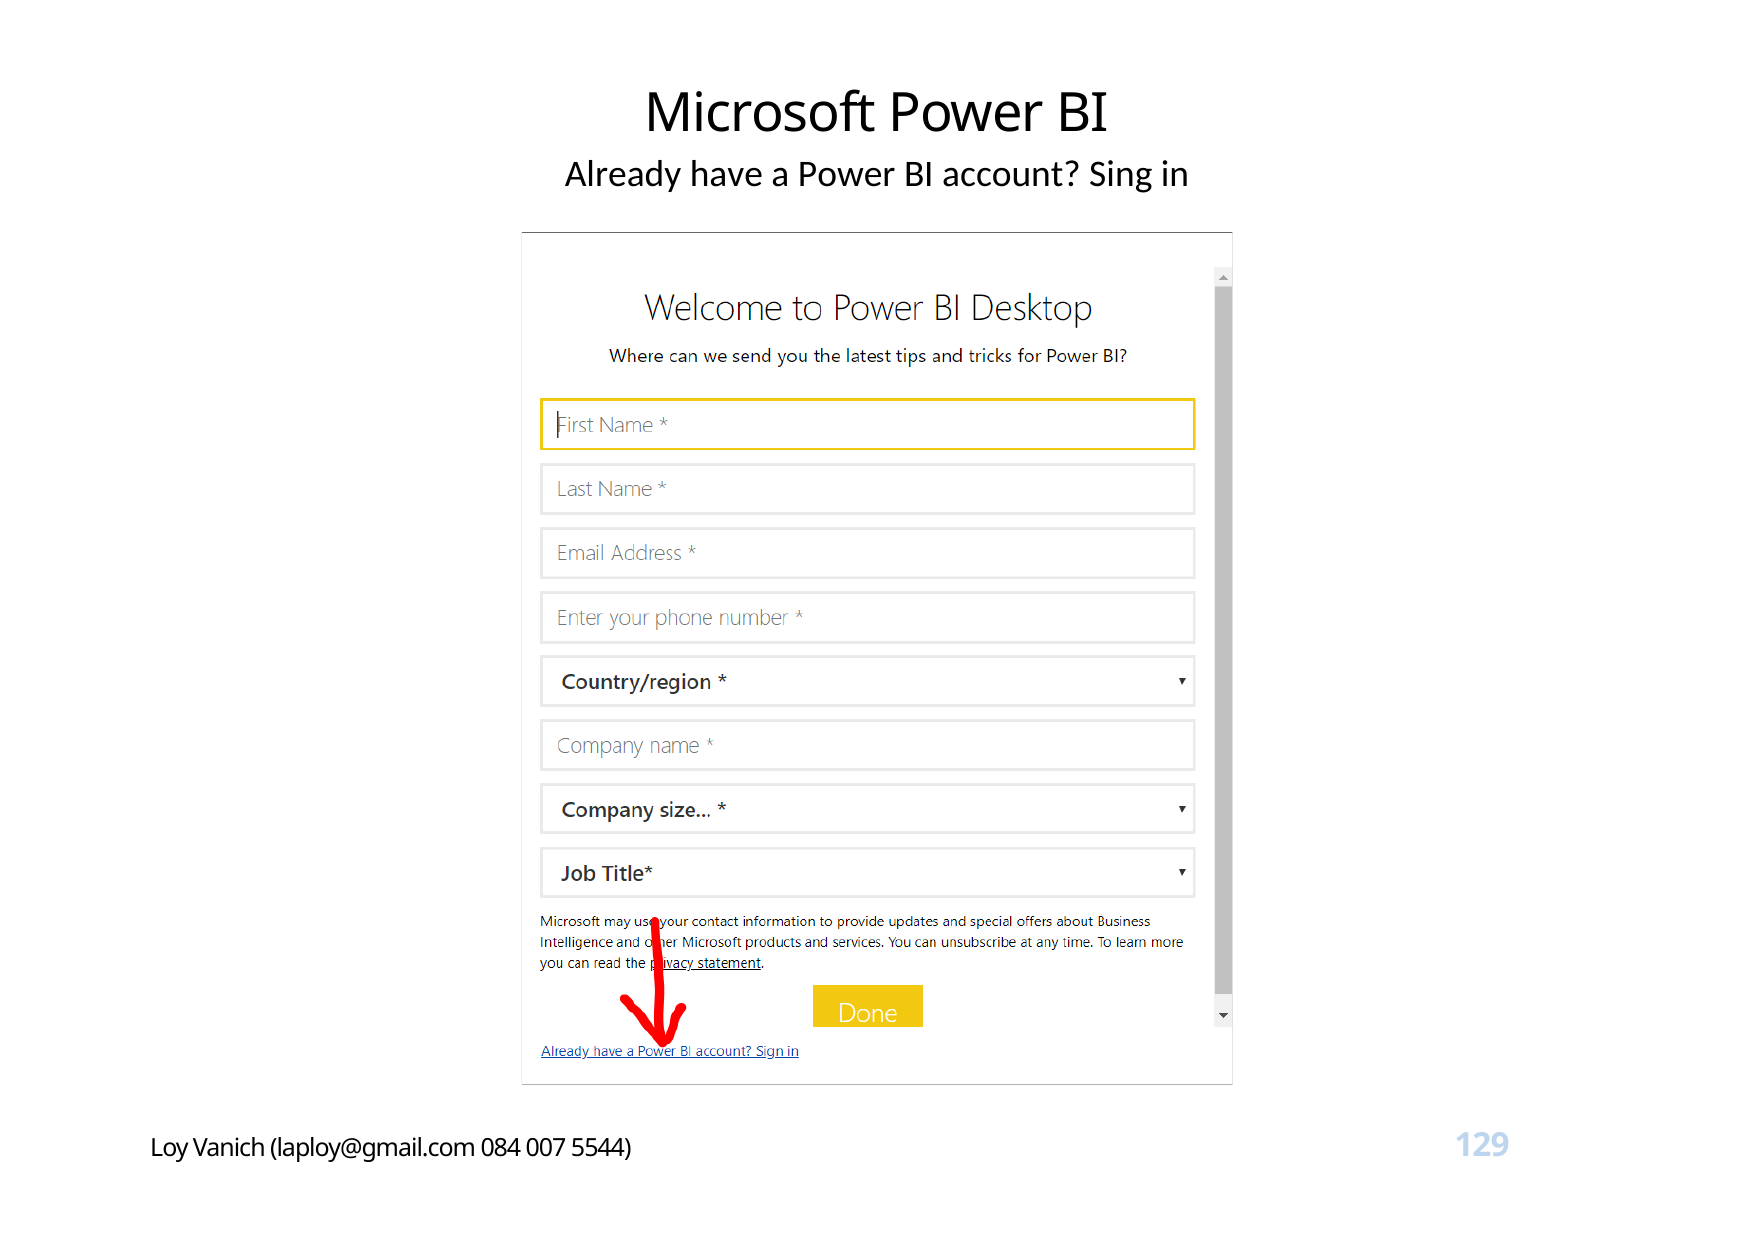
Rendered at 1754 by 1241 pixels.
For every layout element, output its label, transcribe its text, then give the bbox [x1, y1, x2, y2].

text Already have a Power BI account? Sing in [150, 150, 1604, 196]
picture [521, 232, 1233, 1085]
